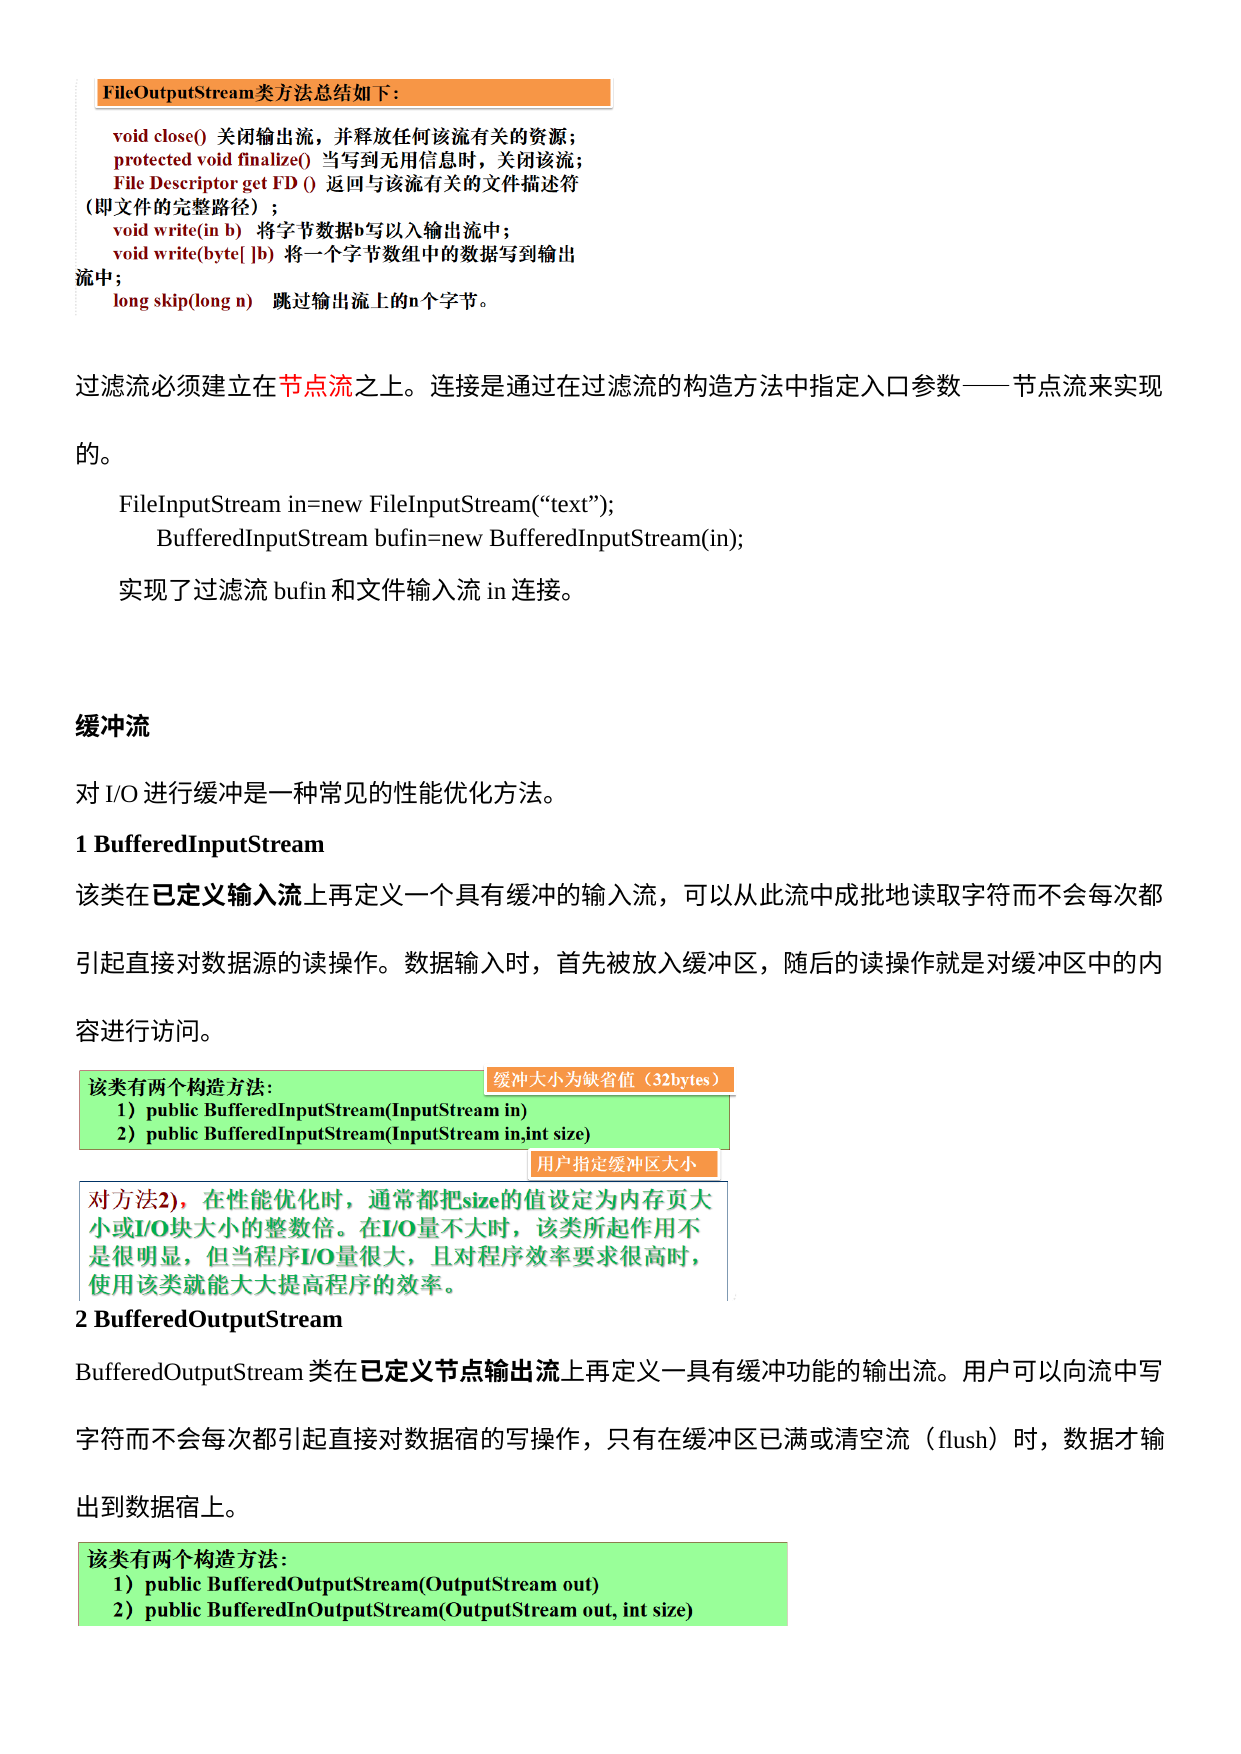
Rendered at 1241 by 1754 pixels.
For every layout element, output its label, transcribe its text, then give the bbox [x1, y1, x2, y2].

text 对I/O进行缓冲是一种常见的性能优化方法。 [75, 758, 1165, 826]
text BufferedOutputStream类在已定义节点输出流上再定义一具有缓冲功能的输出流。用户可以向流中写字符而不会每次都引起直接对数据宿的写操作，只有在缓冲区已满或清空流（flush）时，数据才输出到数据宿上。 [75, 1335, 1165, 1539]
text 该类在已定义输入流上再定义一个具有缓冲的输入流，可以从此流中成批地读取字符而不会每次都引起直接对数据源的读操作。数据输入时，首先被放入缓冲区，随后的读操作就是对缓冲区中的内容进行访问。 [75, 860, 1165, 1064]
picture [75, 1063, 737, 1301]
text BufferedInputStream bufin=new BufferedInputStream(in); [75, 520, 1165, 554]
text 过滤流必须建立在节点流之上。连接是通过在过滤流的构造方法中指定入口参数——节点流来实现的。 [75, 351, 1165, 486]
text FileInputStream in=new FileInputStream(“text”); [75, 486, 1165, 520]
picture [75, 1539, 788, 1626]
text 1 BufferedInputStream [75, 826, 1165, 860]
text 实现了过滤流bufin和文件输入流in连接。 [75, 554, 1165, 622]
text 缓冲流 [75, 690, 1165, 758]
text 2 BufferedOutputStream [75, 1301, 1165, 1335]
picture [75, 78, 615, 316]
